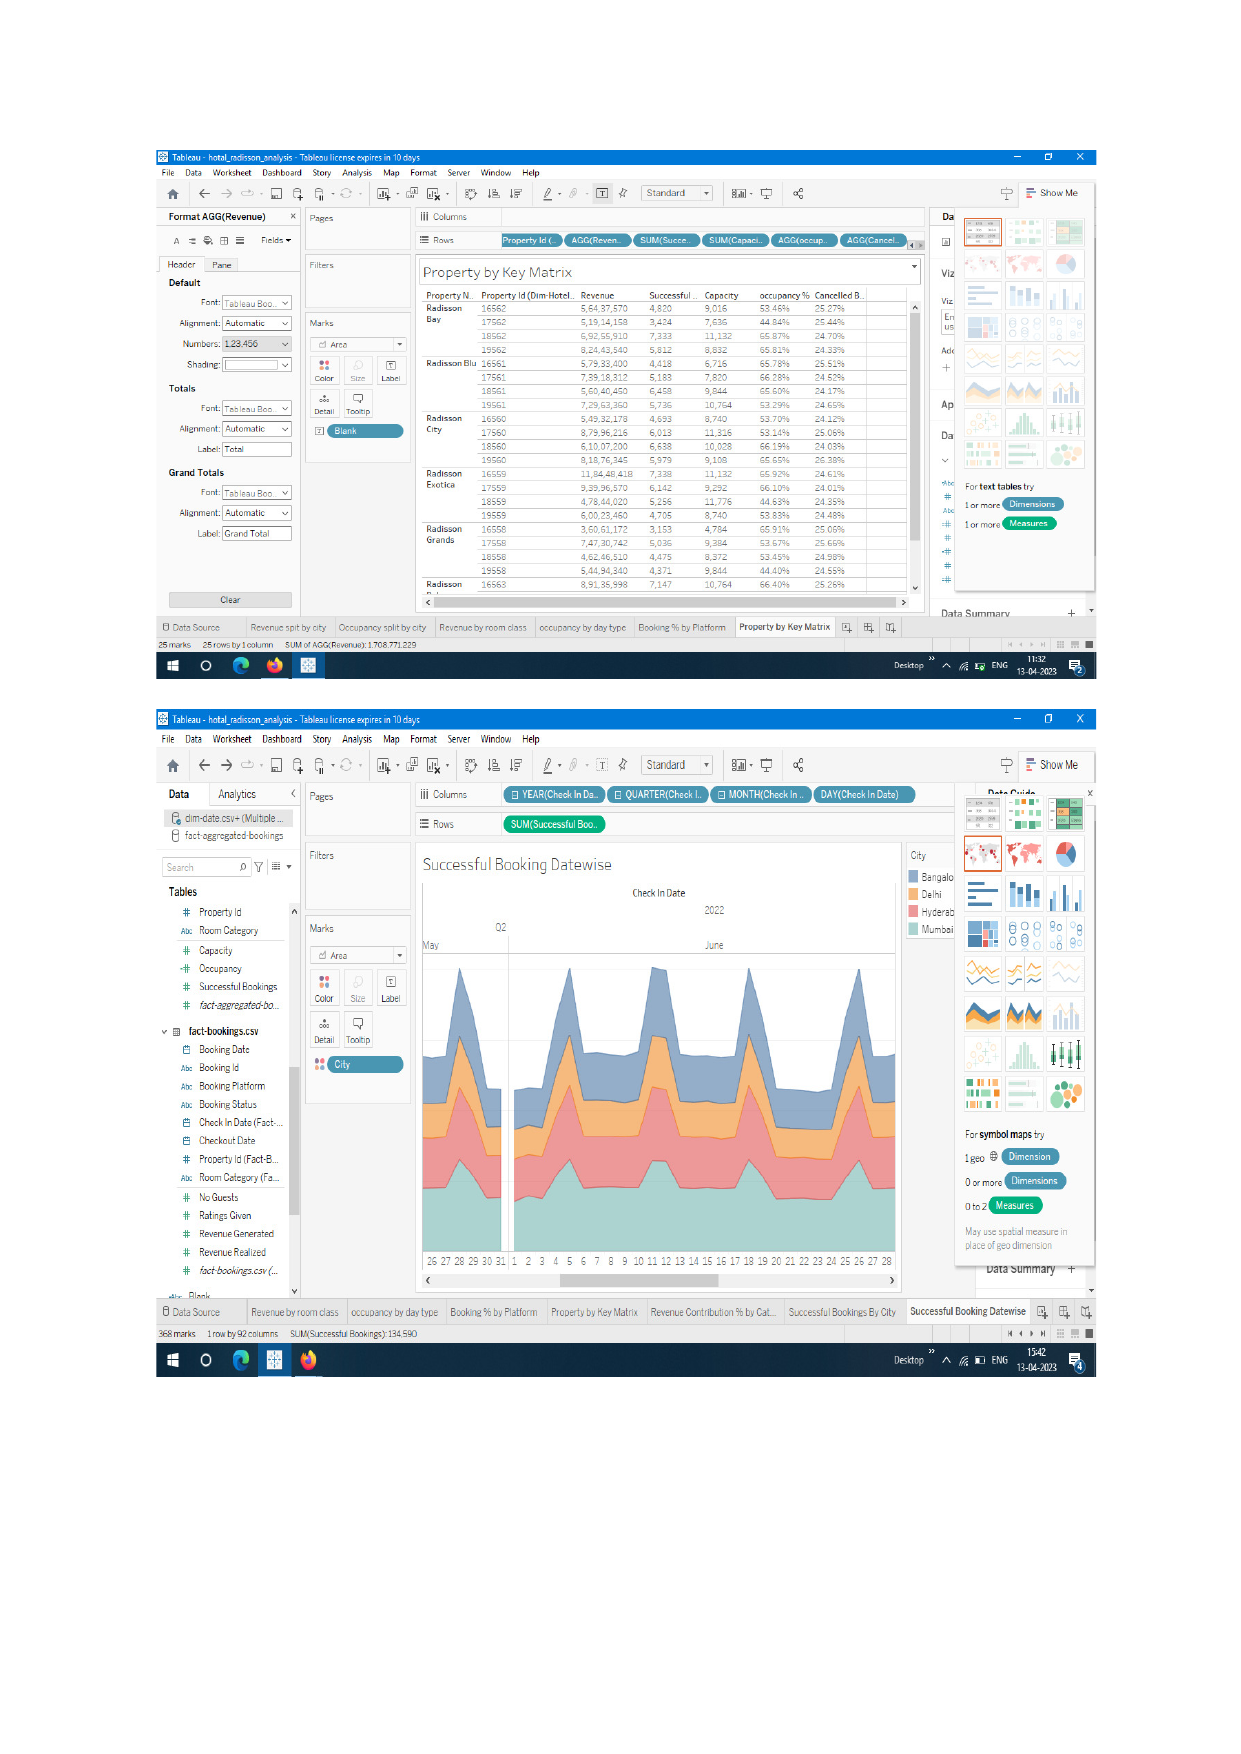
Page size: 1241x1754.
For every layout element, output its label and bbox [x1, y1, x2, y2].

picture [156, 709, 1097, 1377]
picture [156, 150, 1097, 679]
